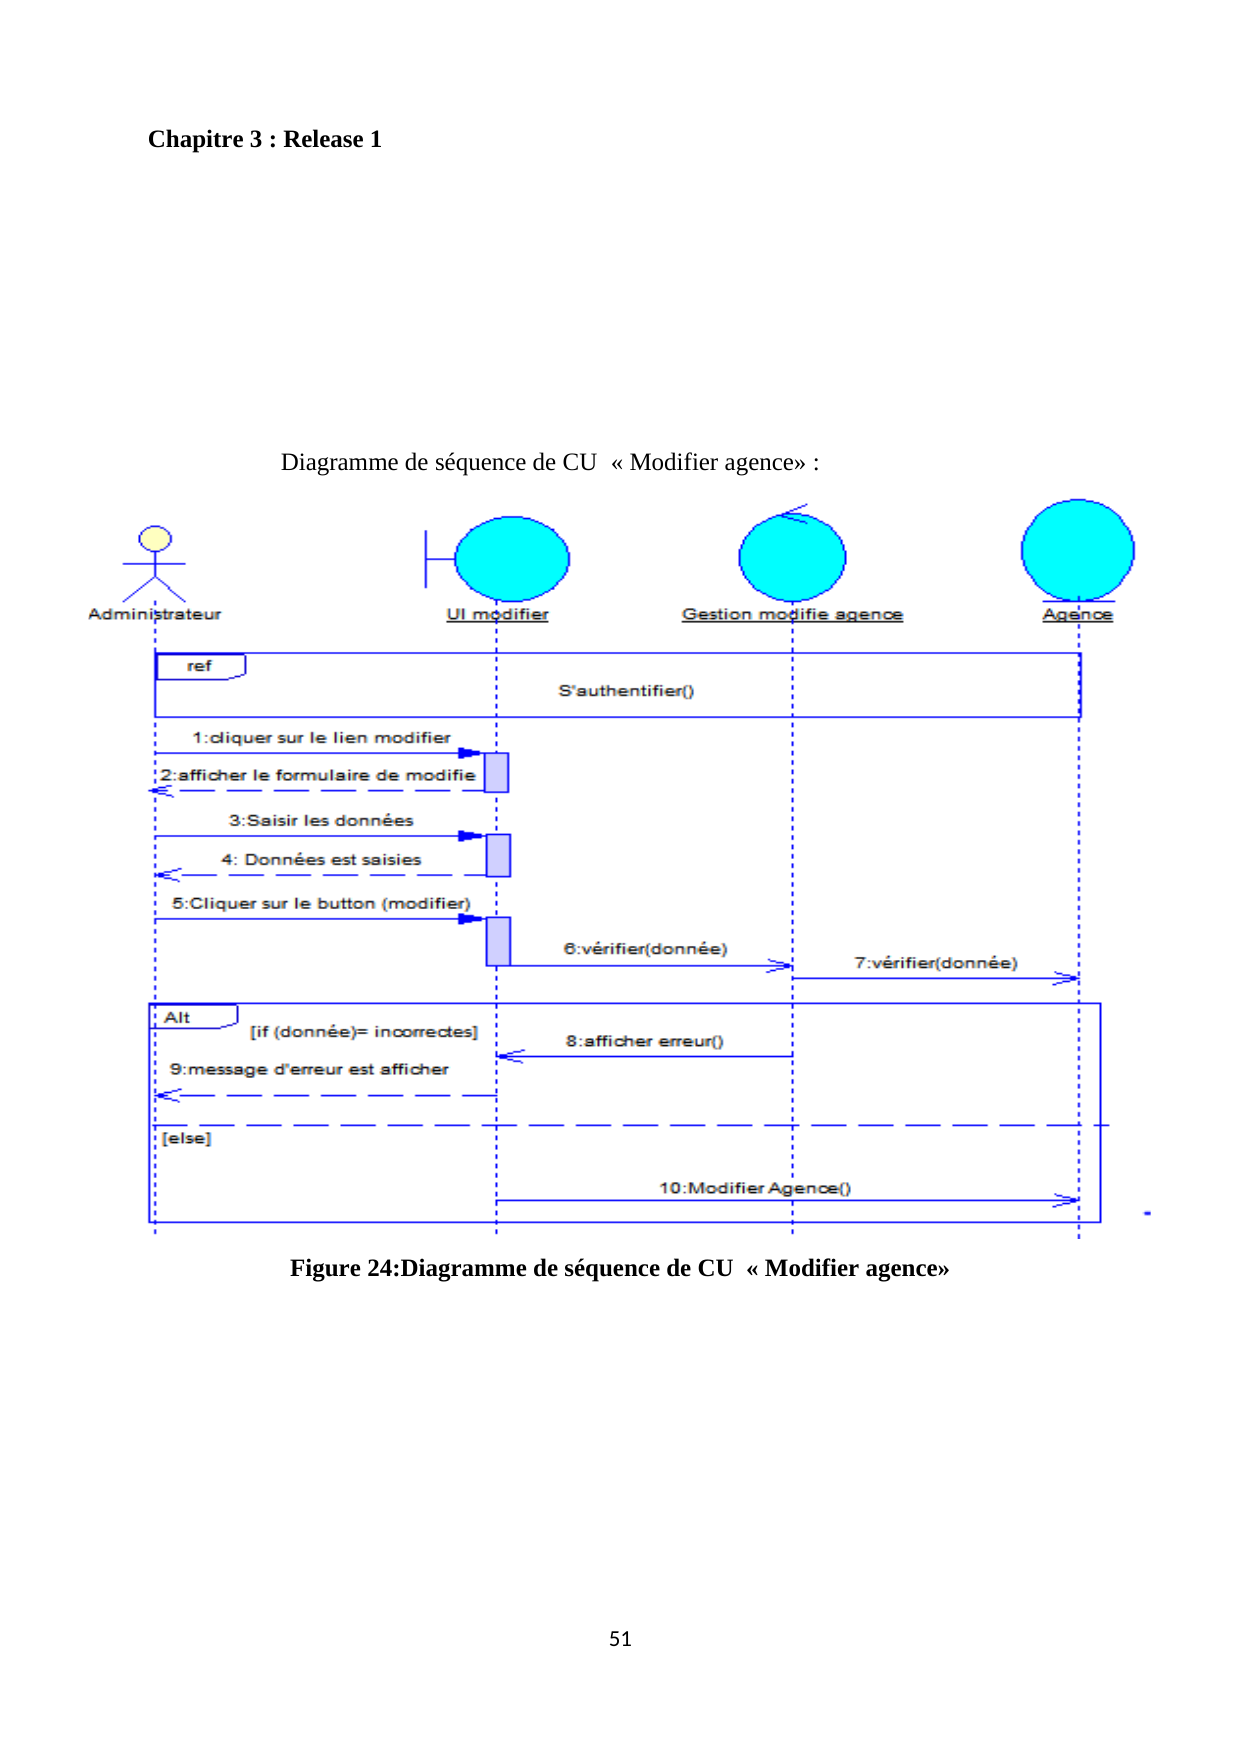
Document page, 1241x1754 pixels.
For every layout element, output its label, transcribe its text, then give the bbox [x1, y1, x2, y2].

text Diagramme de séquence de CU « Modifier agence» : [207, 443, 1093, 477]
text Figure 24:Diagramme de séquence de CU « Modifier agence» [148, 1253, 1093, 1281]
picture [88, 493, 1151, 1239]
